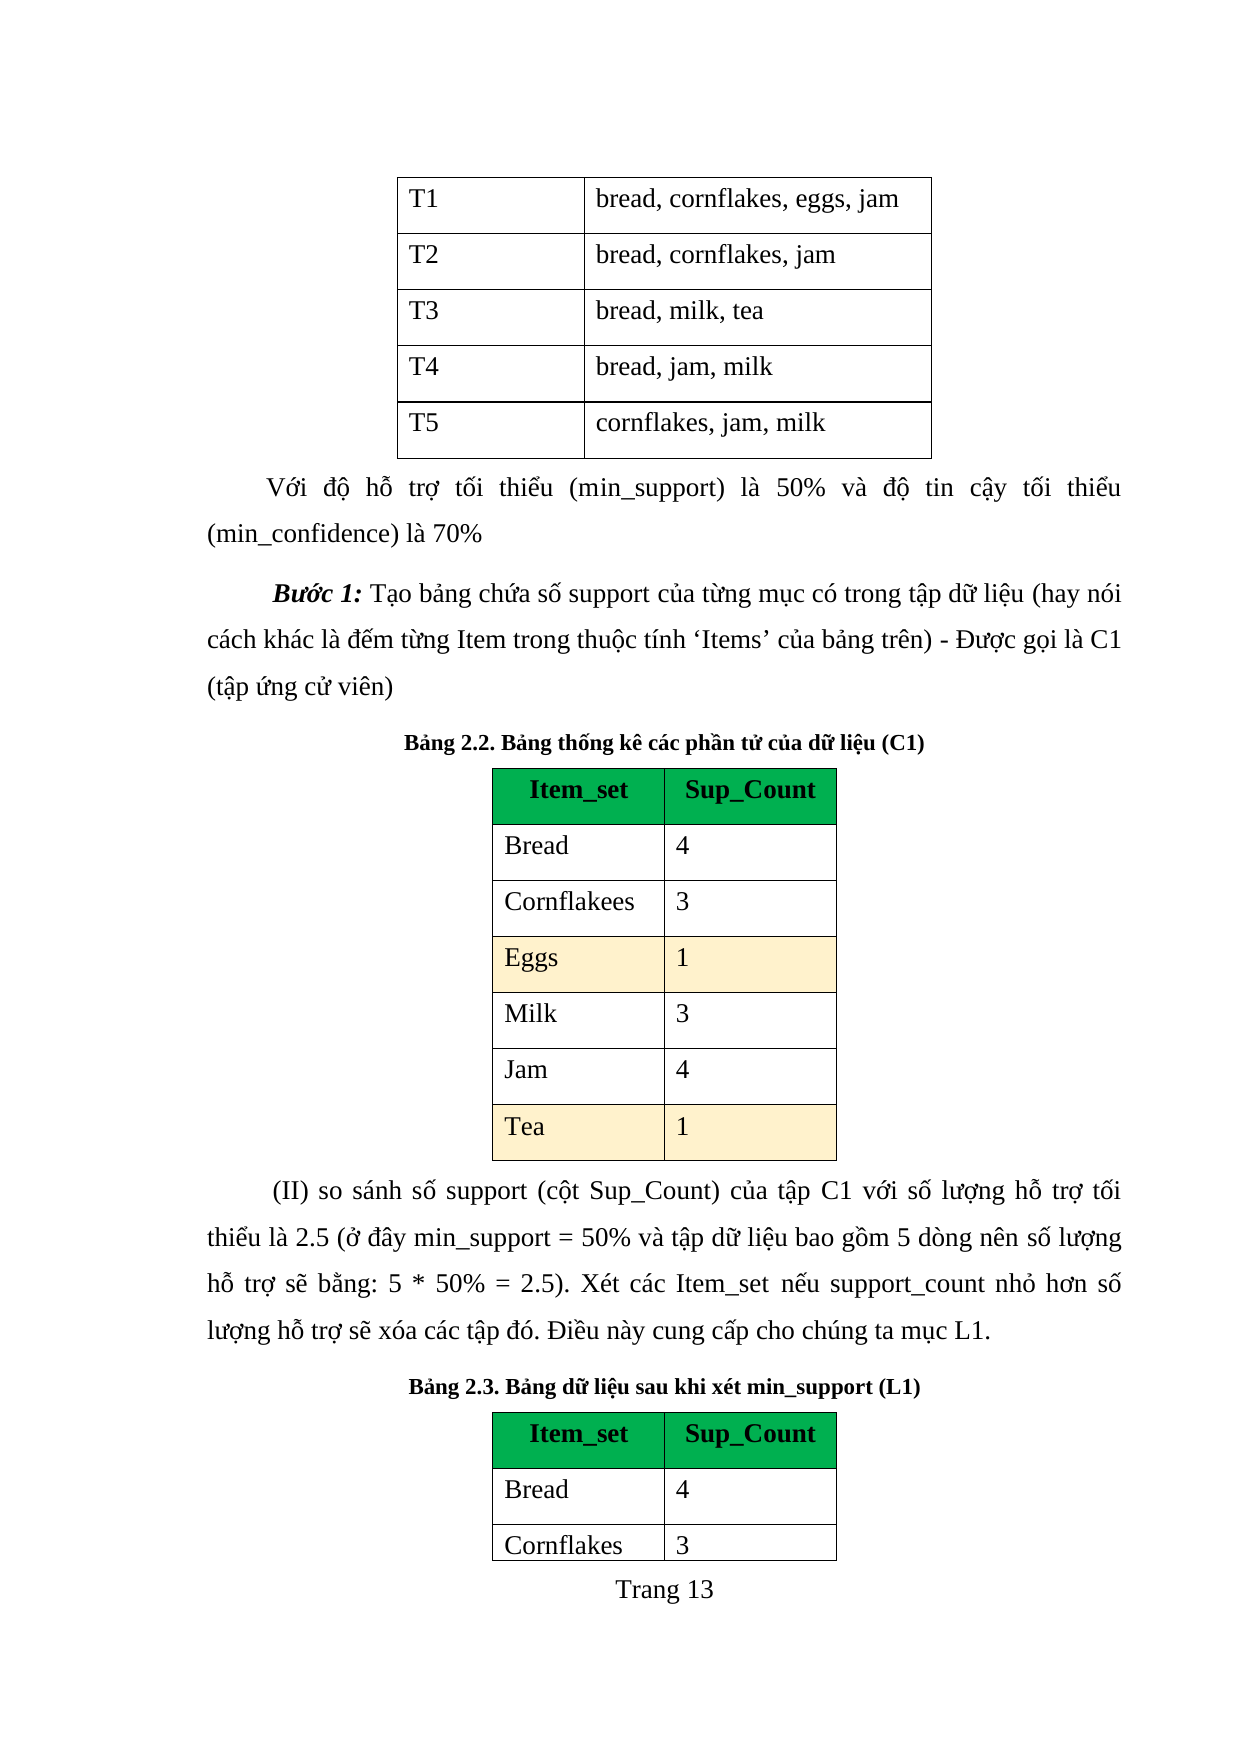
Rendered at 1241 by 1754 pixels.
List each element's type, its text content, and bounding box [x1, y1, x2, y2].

table_cell 4 [665, 1049, 836, 1104]
table_cell 3 [665, 993, 836, 1048]
table_cell Milk [493, 993, 664, 1048]
text Bước 1: Tạo bảng chứa số support của từng mục có trong tập dữ liệu (hay nói cách khác là đếm từng Item trong thuộc tính ‘Items’ của bảng trên) - Được gọi là C1 (tập ứng cử viên) [207, 577, 1122, 701]
table_cell bread, cornflakes, eggs, jam [585, 178, 931, 233]
table_cell cornflakes, jam, milk [585, 403, 931, 457]
table_header Item_set [493, 769, 664, 824]
table_cell T1 [398, 178, 584, 233]
table_header Item_set [493, 1413, 664, 1468]
table_cell Tea [493, 1105, 664, 1160]
table_cell Bread [493, 1469, 664, 1524]
table_cell bread, cornflakes, jam [585, 234, 931, 289]
table_cell 4 [665, 825, 836, 880]
table_cell 4 [665, 1469, 836, 1524]
table_header Sup_Count [665, 1413, 836, 1468]
table_cell 3 [665, 881, 836, 936]
table_cell T3 [398, 290, 584, 345]
table_cell T5 [398, 403, 584, 457]
text Bảng 2.3. Bảng dữ liệu sau khi xét min_support (L1) [207, 1373, 1122, 1399]
table_cell Cornflakees [493, 881, 664, 936]
text Bảng 2.2. Bảng thống kê các phần tử của dữ liệu (C1) [207, 729, 1122, 756]
table_cell 1 [665, 937, 836, 992]
table_header Sup_Count [665, 769, 836, 824]
table_cell 1 [665, 1105, 836, 1160]
table_cell T4 [398, 346, 584, 401]
table_cell Bread [493, 825, 664, 880]
table_cell 3 [665, 1525, 836, 1560]
table_cell Eggs [493, 937, 664, 992]
text Với độ hỗ trợ tối thiểu (min_support) là 50% và độ tin cậy tối thiểu (min_confidence) là 70% [207, 471, 1122, 549]
table_cell Cornflakes [493, 1525, 664, 1560]
table_cell T2 [398, 234, 584, 289]
table_cell bread, milk, tea [585, 290, 931, 345]
table_cell Jam [493, 1049, 664, 1104]
table_cell bread, jam, milk [585, 346, 931, 401]
text (II) so sánh số support (cột Sup_Count) của tập C1 với số lượng hỗ trợ tối thiểu là 2.5 (ở đây min_support = 50% và tập dữ liệu bao gồm 5 dòng nên số lượng hỗ trợ sẽ bằng: 5 * 50% = 2.5). Xét các Item_set nếu support_count nhỏ hơn số lượng hỗ trợ sẽ xóa các tập đó. Điều này cung cấp cho chúng ta mục L1. [207, 1174, 1122, 1345]
